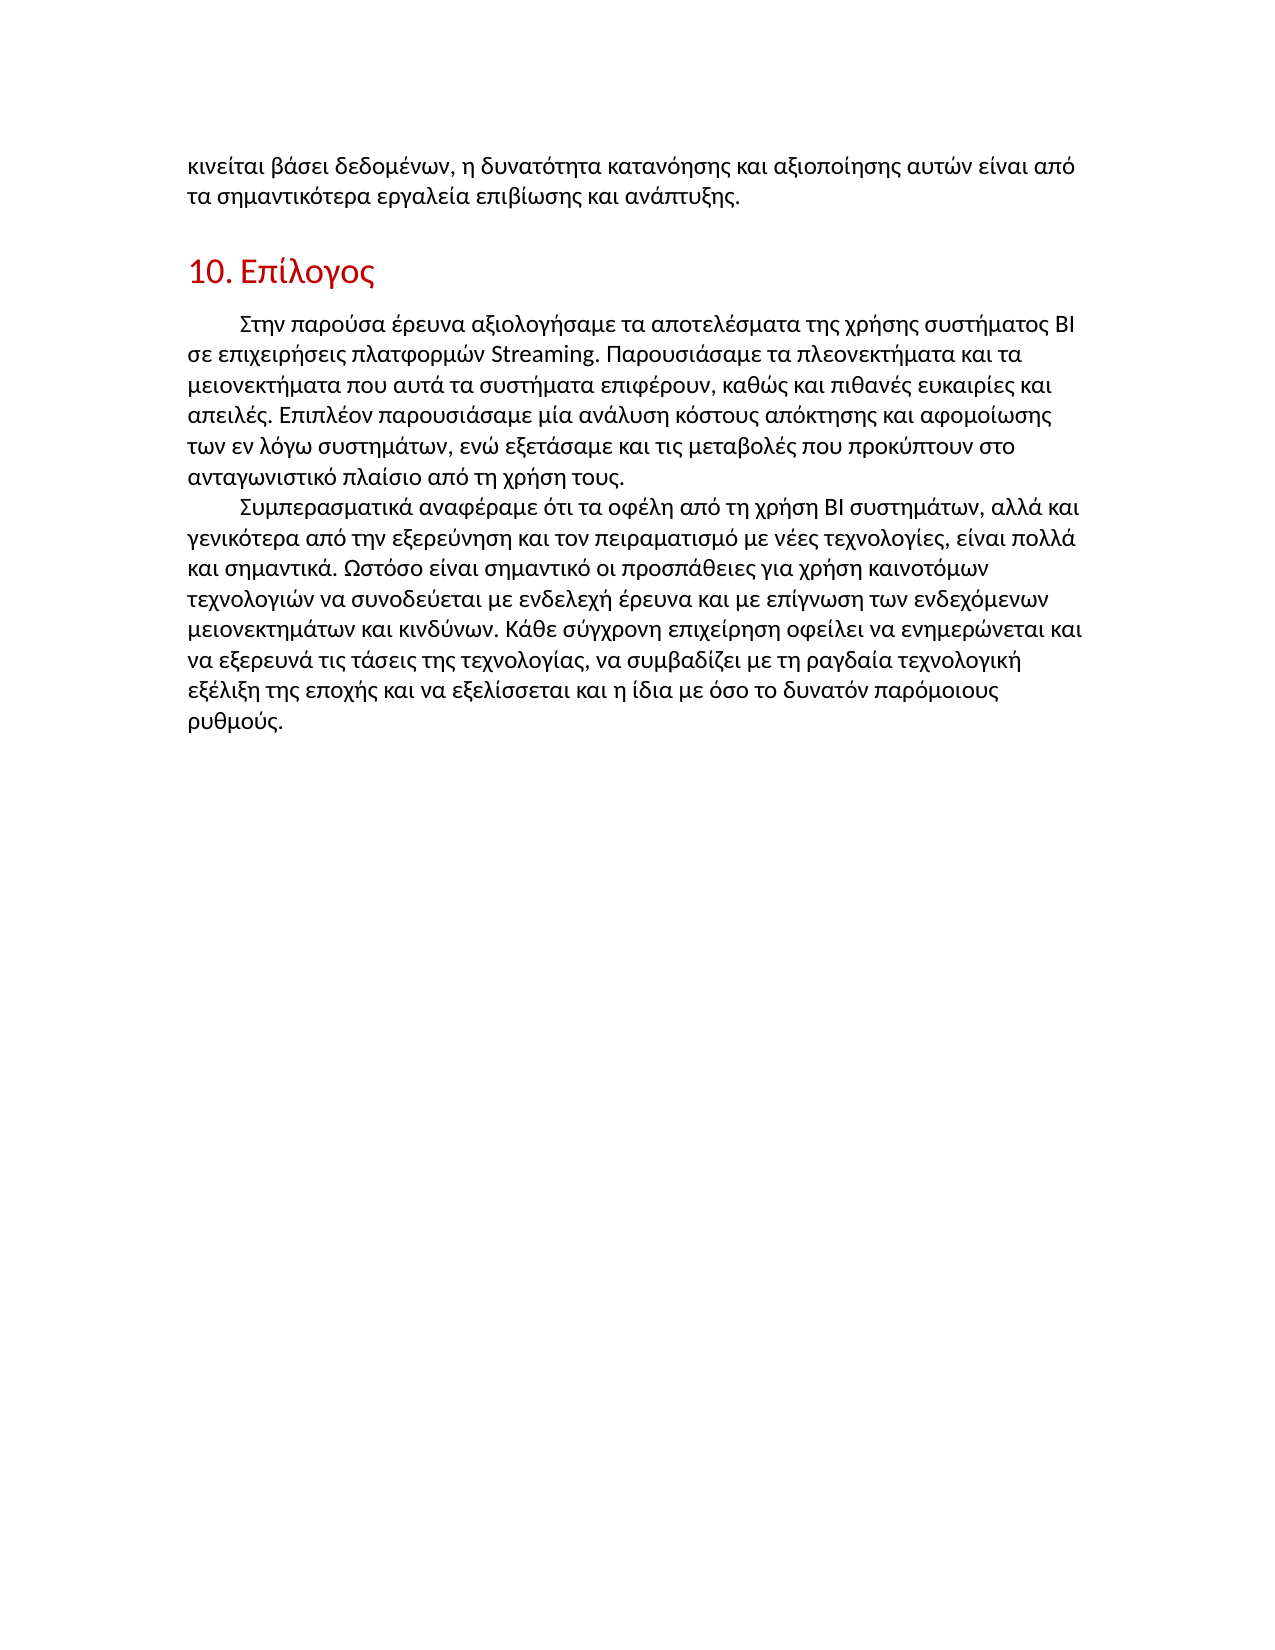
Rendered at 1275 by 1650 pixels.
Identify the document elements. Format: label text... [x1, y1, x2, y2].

subtitle Επίλογος [187, 248, 1087, 293]
text Στην παρούσα έρευνα αξιολογήσαμε τα αποτελέσματα της χρήσης συστήματος BI σε επιχειρήσεις πλατφορμών Streaming. Παρουσιάσαμε τα πλεονεκτήματα και τα μειονεκτήματα που αυτά τα συστήματα επιφέρουν, καθώς και πιθανές ευκαιρίες και απειλές. Επιπλέον παρουσιάσαμε μία ανάλυση κόστους απόκτησης και αφομοίωσης των εν λόγω συστημάτων, ενώ εξετάσαμε και τις μεταβολές που προκύπτουν στο ανταγωνιστικό πλαίσιο από τη χρήση τους. [187, 308, 1087, 491]
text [187, 150, 1087, 211]
text Συμπερασματικά αναφέραμε ότι τα οφέλη από τη χρήση ΒΙ συστημάτων, αλλά και γενικότερα από την εξερεύνηση και τον πειραματισμό με νέες τεχνολογίες, είναι πολλά και σημαντικά. Ωστόσο είναι σημαντικό οι προσπάθειες για χρήση καινοτόμων τεχνολογιών να συνοδεύεται με ενδελεχή έρευνα και με επίγνωση των ενδεχόμενων μειονεκτημάτων και κινδύνων. Κάθε σύγχρονη επιχείρηση οφείλει να ενημερώνεται και να εξερευνά τις τάσεις της τεχνολογίας, να συμβαδίζει με τη ραγδαία τεχνολογική εξέλιξη της εποχής και να εξελίσσεται και η ίδια με όσο το δυνατόν παρόμοιους ρυθμούς. [187, 491, 1087, 735]
